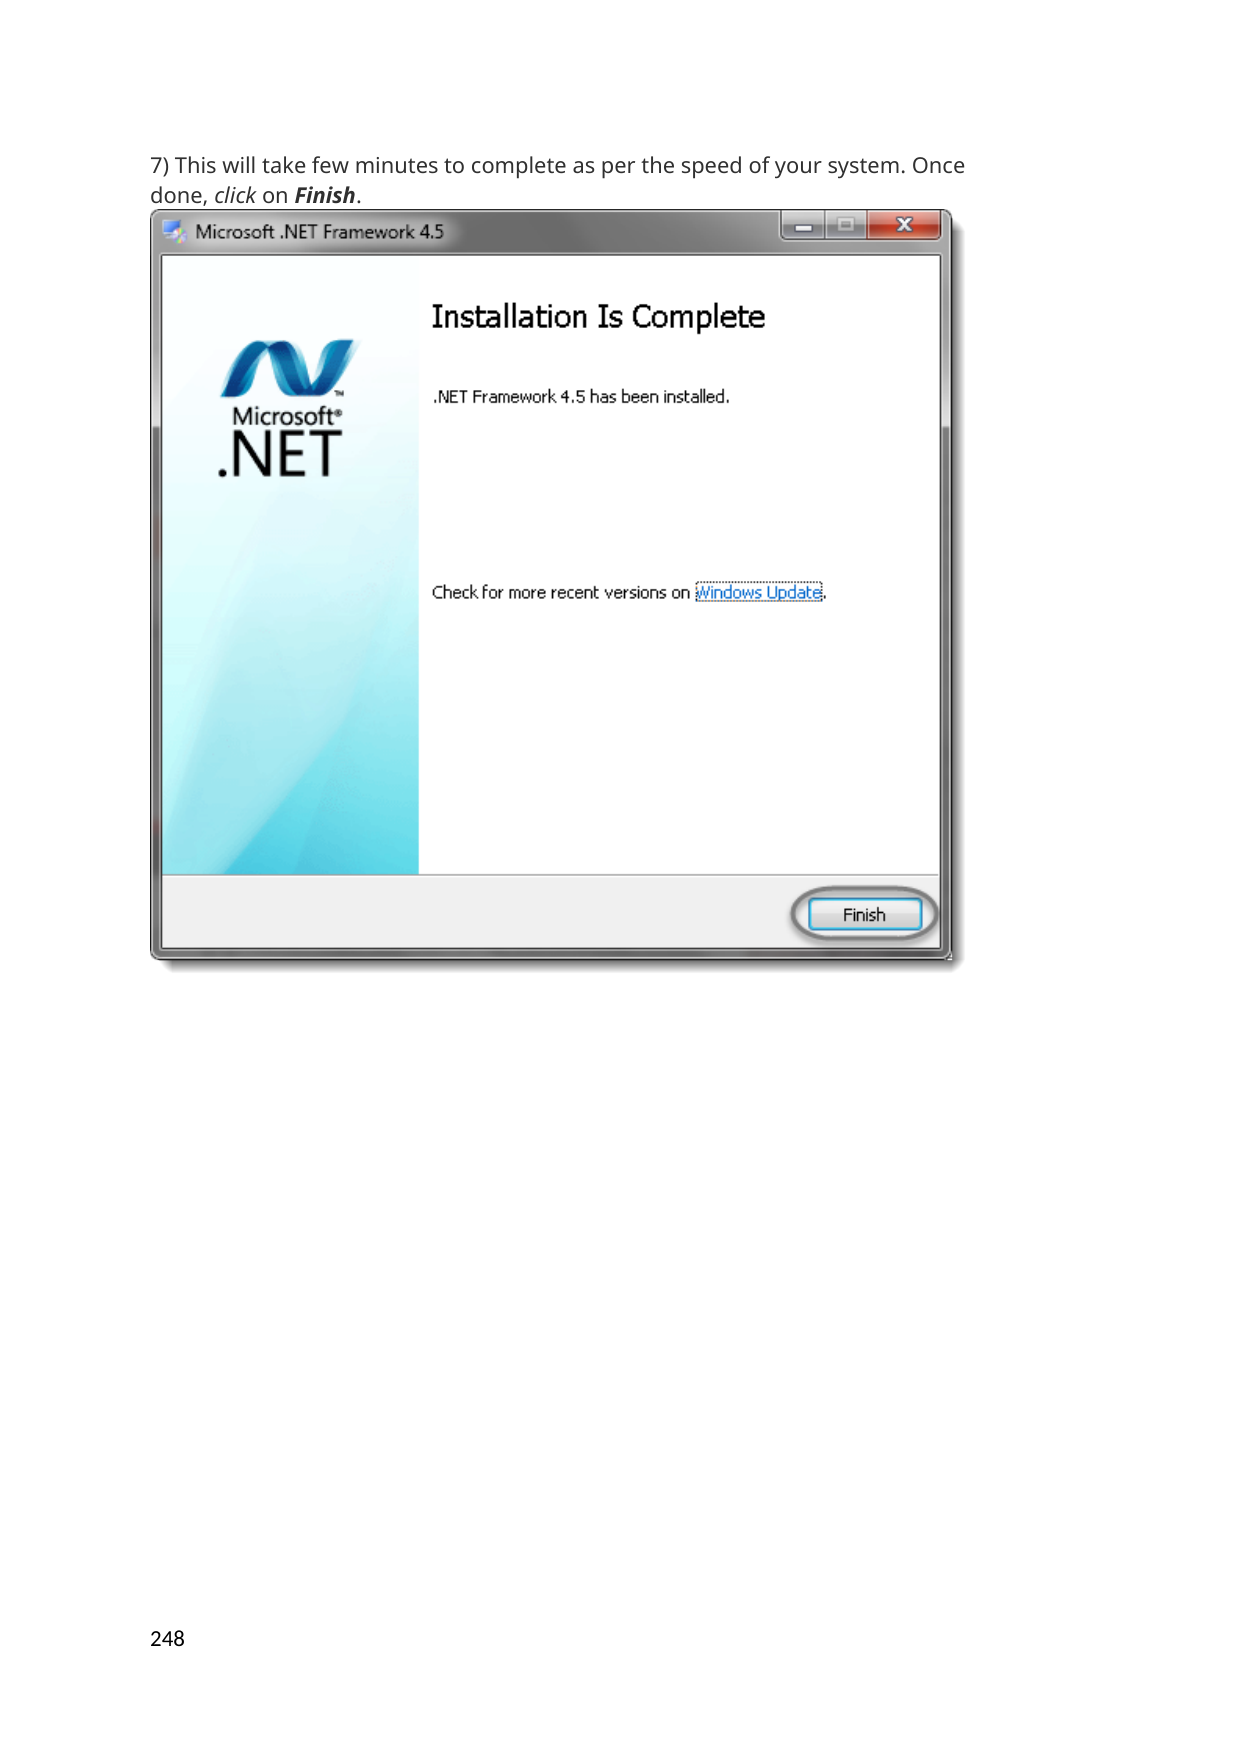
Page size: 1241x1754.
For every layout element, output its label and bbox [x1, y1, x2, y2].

picture [150, 209, 976, 984]
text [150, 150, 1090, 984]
